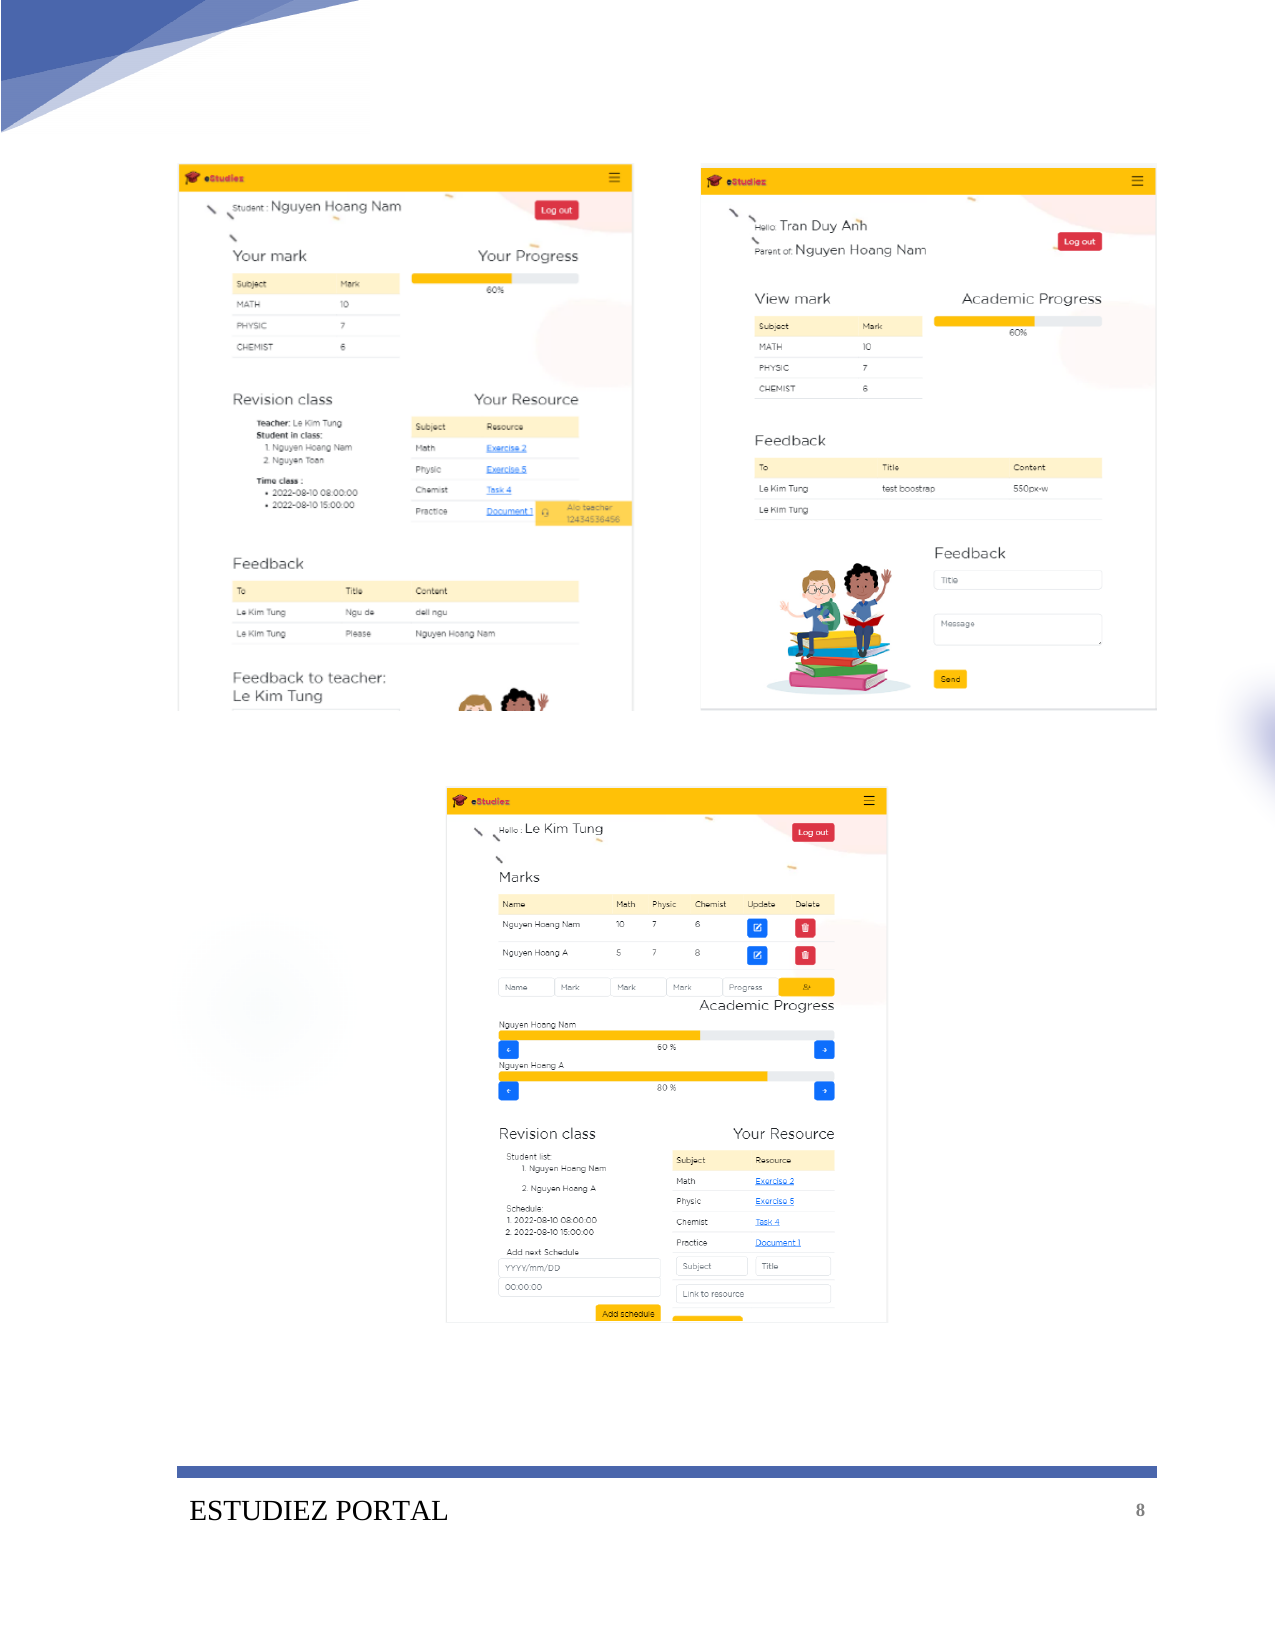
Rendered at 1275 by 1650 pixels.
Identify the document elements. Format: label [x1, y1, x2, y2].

picture [1, 0, 370, 134]
picture [700, 163, 1157, 711]
picture [177, 163, 635, 711]
picture [445, 786, 889, 1323]
